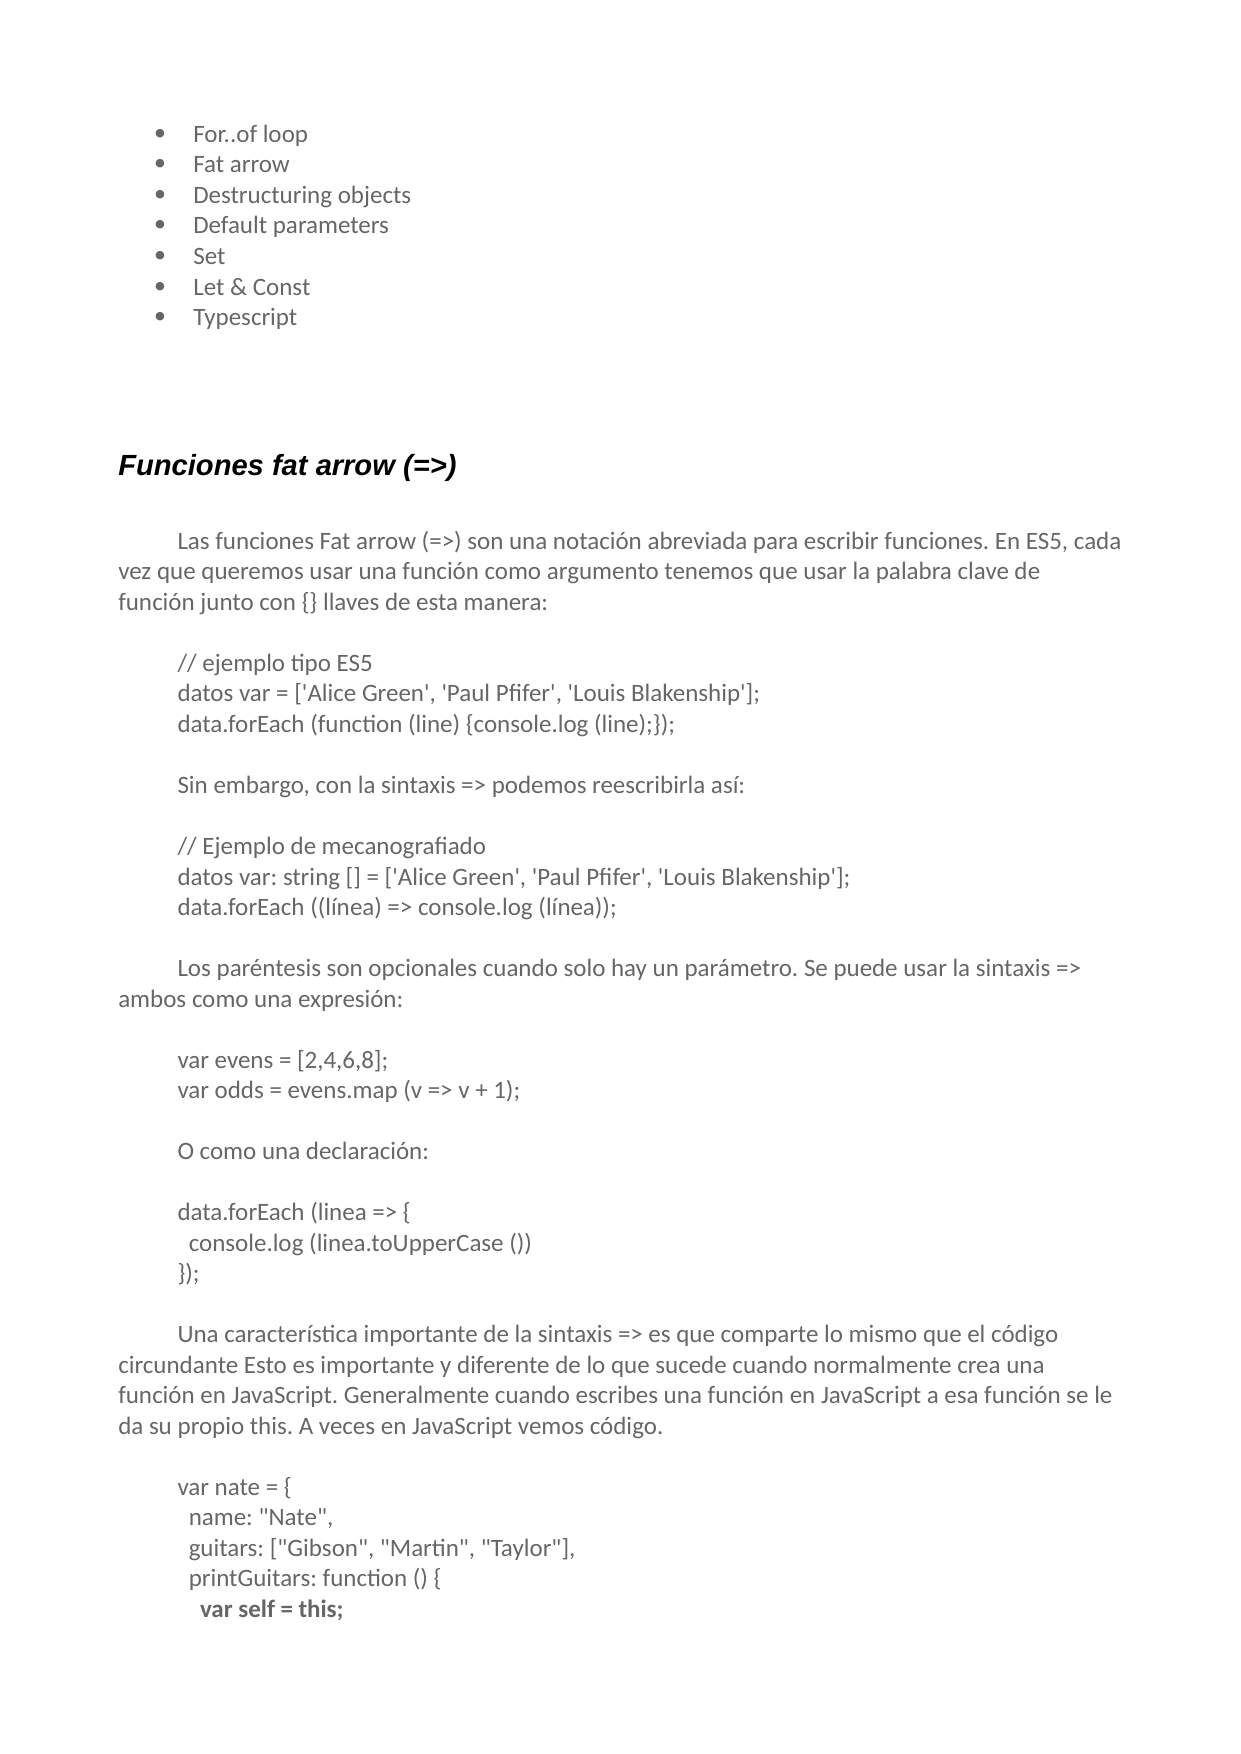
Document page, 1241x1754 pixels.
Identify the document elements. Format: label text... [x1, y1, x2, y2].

list Set [156, 240, 1123, 271]
text var evens = [2,4,6,8]; [118, 1044, 1123, 1074]
text var self = this; [118, 1593, 1123, 1624]
text Sin embargo, con la sintaxis => podemos reescribirla así: [118, 769, 1123, 799]
text datos var: string [] = ['Alice Green', 'Paul Pfifer', 'Louis Blakenship']; [118, 861, 1123, 891]
text ambos como una expresión: [118, 983, 1123, 1013]
text data.forEach (function (line) {console.log (line);}); [118, 708, 1123, 738]
text Los paréntesis son opcionales cuando solo hay un parámetro. Se puede usar la sintaxis => [118, 952, 1123, 983]
text O como una declaración: [118, 1135, 1123, 1166]
text // ejemplo tipo ES5 [118, 647, 1123, 677]
subtitle Funciones fat arrow (=>) [118, 448, 1123, 482]
text data.forEach ((línea) => console.log (línea)); [118, 891, 1123, 922]
text // Ejemplo de mecanografiado [118, 830, 1123, 861]
list Destructuring objects [156, 179, 1123, 210]
text console.log (linea.toUpperCase ()) [118, 1227, 1123, 1257]
text data.forEach (linea => { [118, 1196, 1123, 1227]
text name: "Nate", [118, 1502, 1123, 1532]
text printGuitars: function () { [118, 1563, 1123, 1593]
list Typescript [156, 301, 1123, 332]
text Una característica importante de la sintaxis => es que comparte lo mismo que el código circundante Esto es importante y diferente de lo que sucede cuando normalmente crea una función en JavaScript. Generalmente cuando escribes una función en JavaScript a esa función se le da su propio this. A veces en JavaScript vemos código. [118, 1318, 1123, 1441]
text }); [118, 1257, 1123, 1288]
text var nate = { [118, 1471, 1123, 1502]
text datos var = ['Alice Green', 'Paul Pfifer', 'Louis Blakenship']; [118, 677, 1123, 708]
text guitars: ["Gibson", "Martin", "Taylor"], [118, 1532, 1123, 1563]
list Fat arrow [156, 149, 1123, 179]
list For..of loop [156, 118, 1123, 149]
list Let & Const [156, 271, 1123, 301]
text Las funciones Fat arrow (=>) son una notación abreviada para escribir funciones. En ES5, cada vez que queremos usar una función como argumento tenemos que usar la palabra clave de función junto con {} llaves de esta manera: [118, 525, 1123, 616]
list Default parameters [156, 210, 1123, 240]
text var odds = evens.map (v => v + 1); [118, 1074, 1123, 1105]
